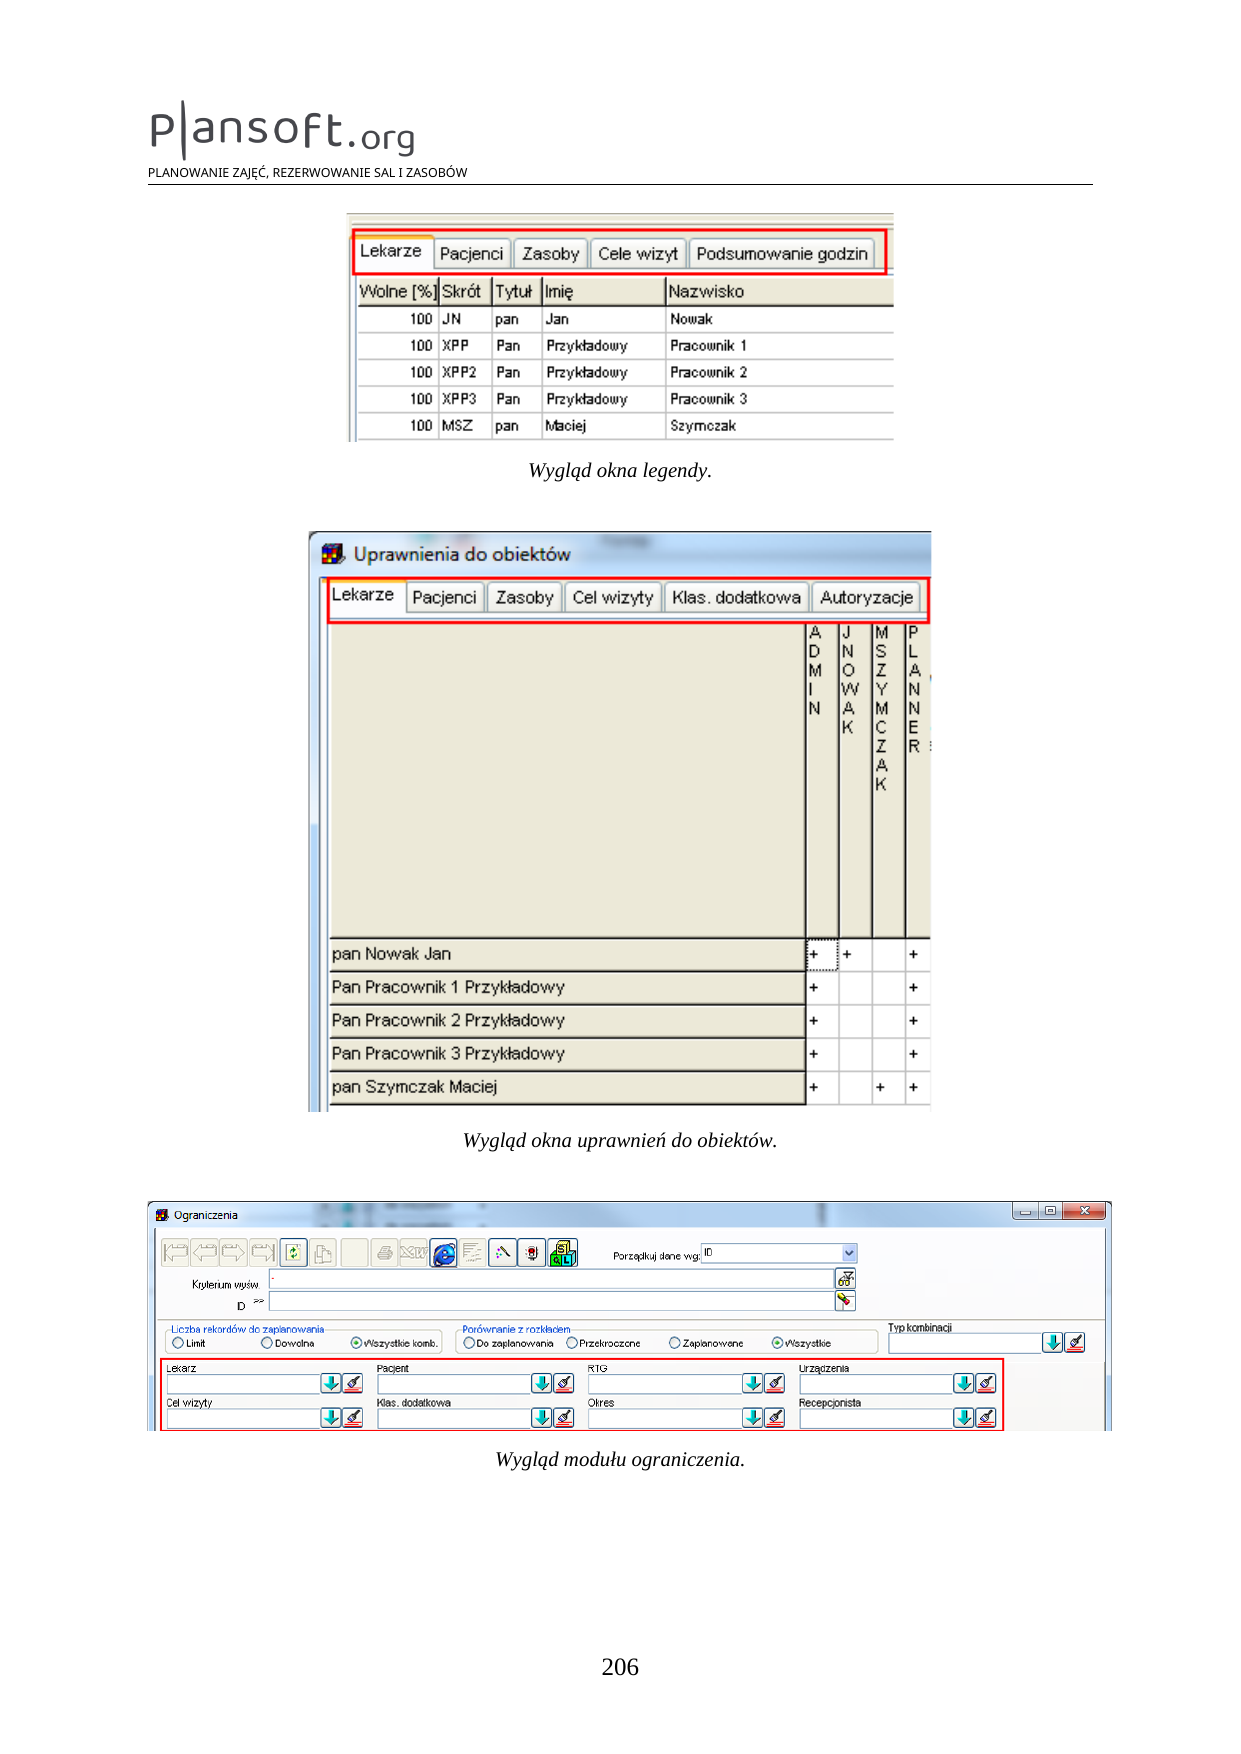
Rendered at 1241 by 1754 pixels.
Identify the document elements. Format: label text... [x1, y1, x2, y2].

text Wygląd okna uprawnień do obiektów. [148, 1128, 1093, 1152]
picture [147, 1201, 1112, 1431]
text Wygląd modułu ograniczenia. [148, 1447, 1093, 1471]
picture [346, 213, 894, 442]
text Wygląd okna legendy. [148, 458, 1093, 482]
picture [147, 73, 418, 165]
picture [308, 531, 932, 1112]
